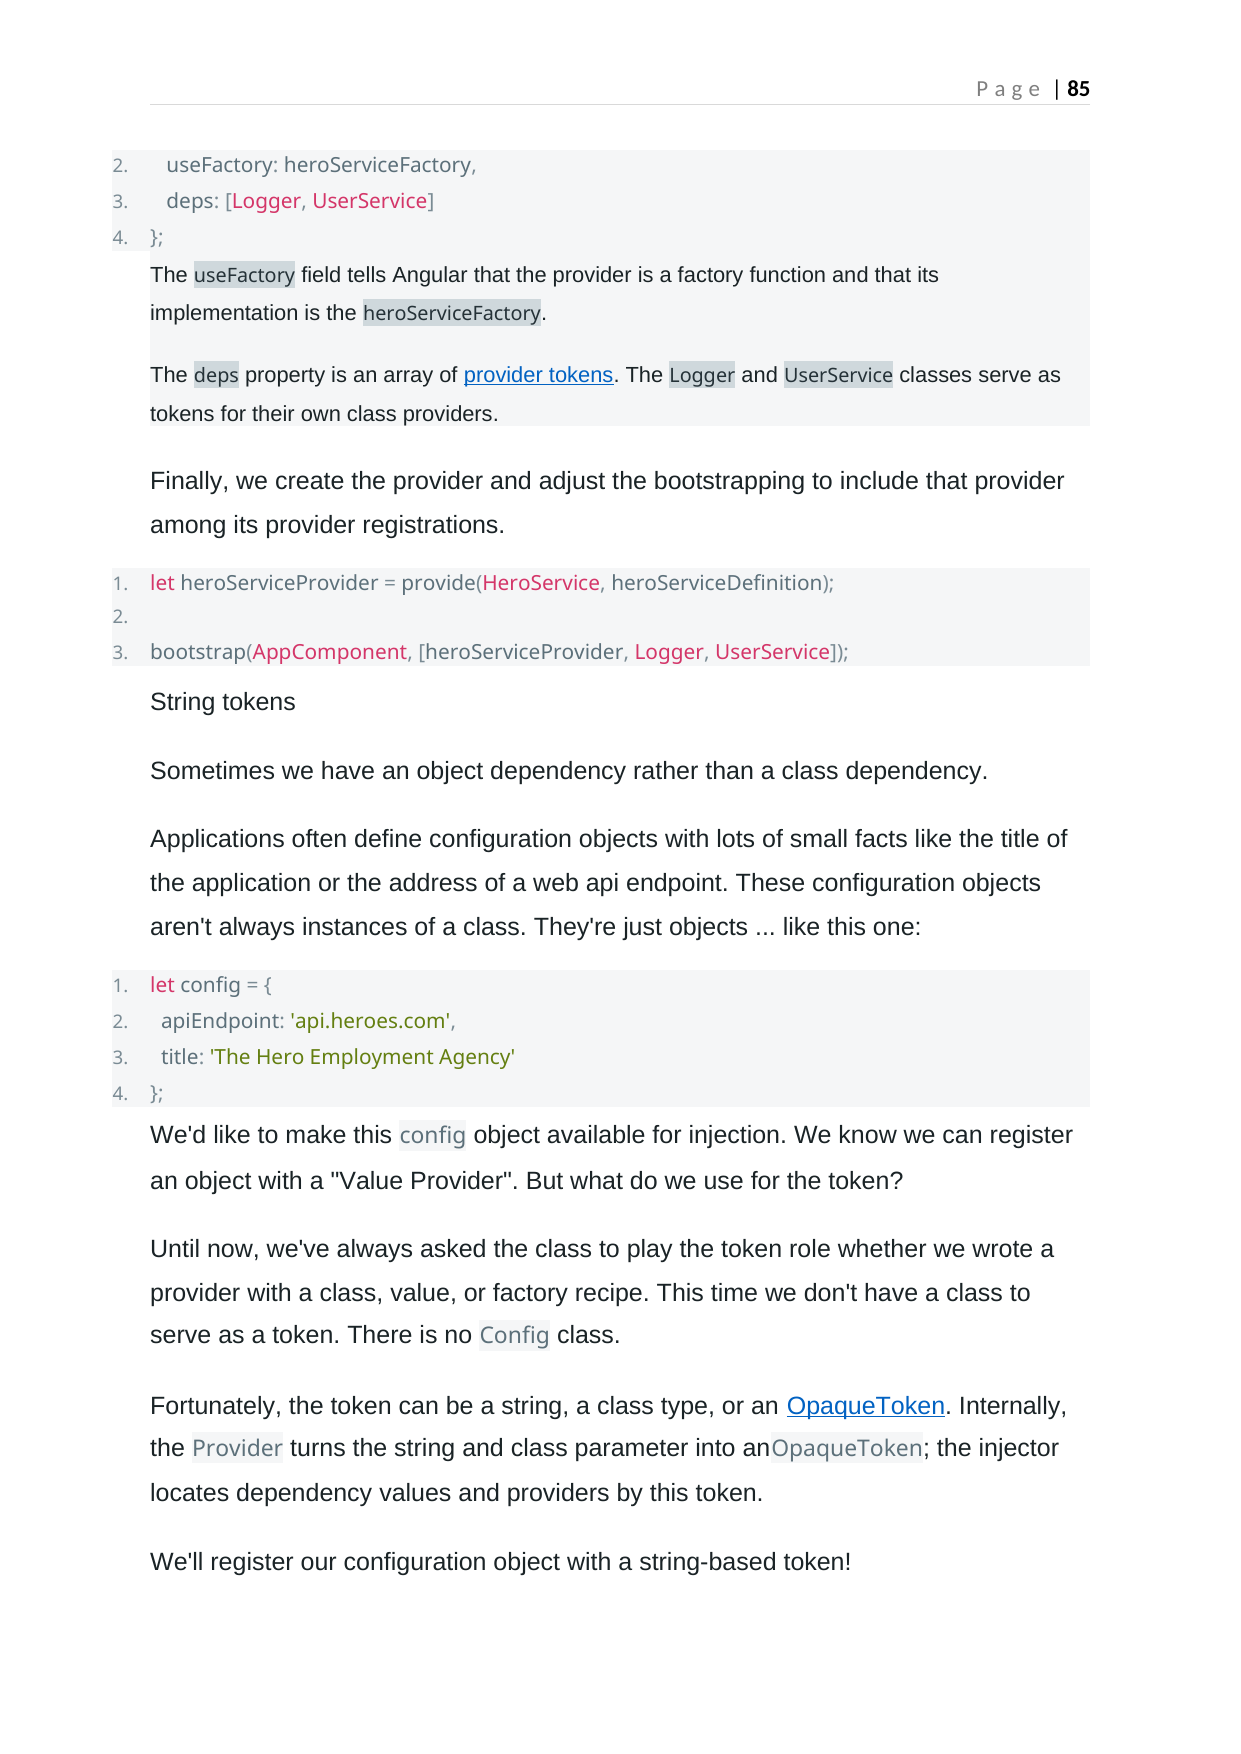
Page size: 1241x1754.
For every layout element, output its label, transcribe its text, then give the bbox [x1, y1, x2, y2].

text Sometimes we have an object dependency rather than a class dependency. [150, 741, 1090, 784]
text The deps property is an array of provider tokens. The Logger and UserService classes serve as tokens for their own class providers. [150, 351, 1090, 426]
list title: 'The Hero Employment Agency' [112, 1042, 1090, 1071]
text We'll register our configuration object with a string-based token! [150, 1532, 1090, 1576]
list deps: [Logger, UserService] [112, 186, 1090, 215]
list }; [112, 222, 1090, 251]
text We'd like to make this config object available for injection. We know we can register an object with a "Value Provider". But what do we use for the token? [150, 1107, 1090, 1194]
subtitle String tokens [150, 666, 1090, 716]
text Fortunately, the token can be a string, a class type, or an OpaqueToken. Internally, the Provider turns the string and class parameter into anOpaqueToken; the injector locates dependency values and providers by this token. [150, 1376, 1090, 1507]
list }; [112, 1078, 1090, 1107]
text Applications often define configuration objects with lots of small facts like the title of the application or the address of a web api endpoint. These configuration objects aren't always instances of a class. They're just objects ... like this one: [150, 809, 1090, 941]
text Until now, we've always asked the class to play the token role whether we wrote a provider with a class, value, or factory recipe. This time we don't have a class to serve as a token. There is no Config class. [150, 1219, 1090, 1351]
text The useFactory field tells Angular that the provider is a factory function and that its implementation is the heroServiceFactory. [150, 251, 1090, 326]
list let config = { [112, 970, 1090, 998]
list useFactory: heroServiceFactory, [112, 150, 1090, 178]
list bootstrap(AppComponent, [heroServiceProvider, Logger, UserService]); [112, 637, 1090, 666]
list apiEndpoint: 'api.heroes.com', [112, 1006, 1090, 1034]
list let heroServiceProvider = provide(HeroService, heroServiceDefinition); [112, 568, 1090, 596]
text Finally, we create the provider and adjust the bootstrapping to include that provider among its provider registrations. [150, 451, 1090, 538]
